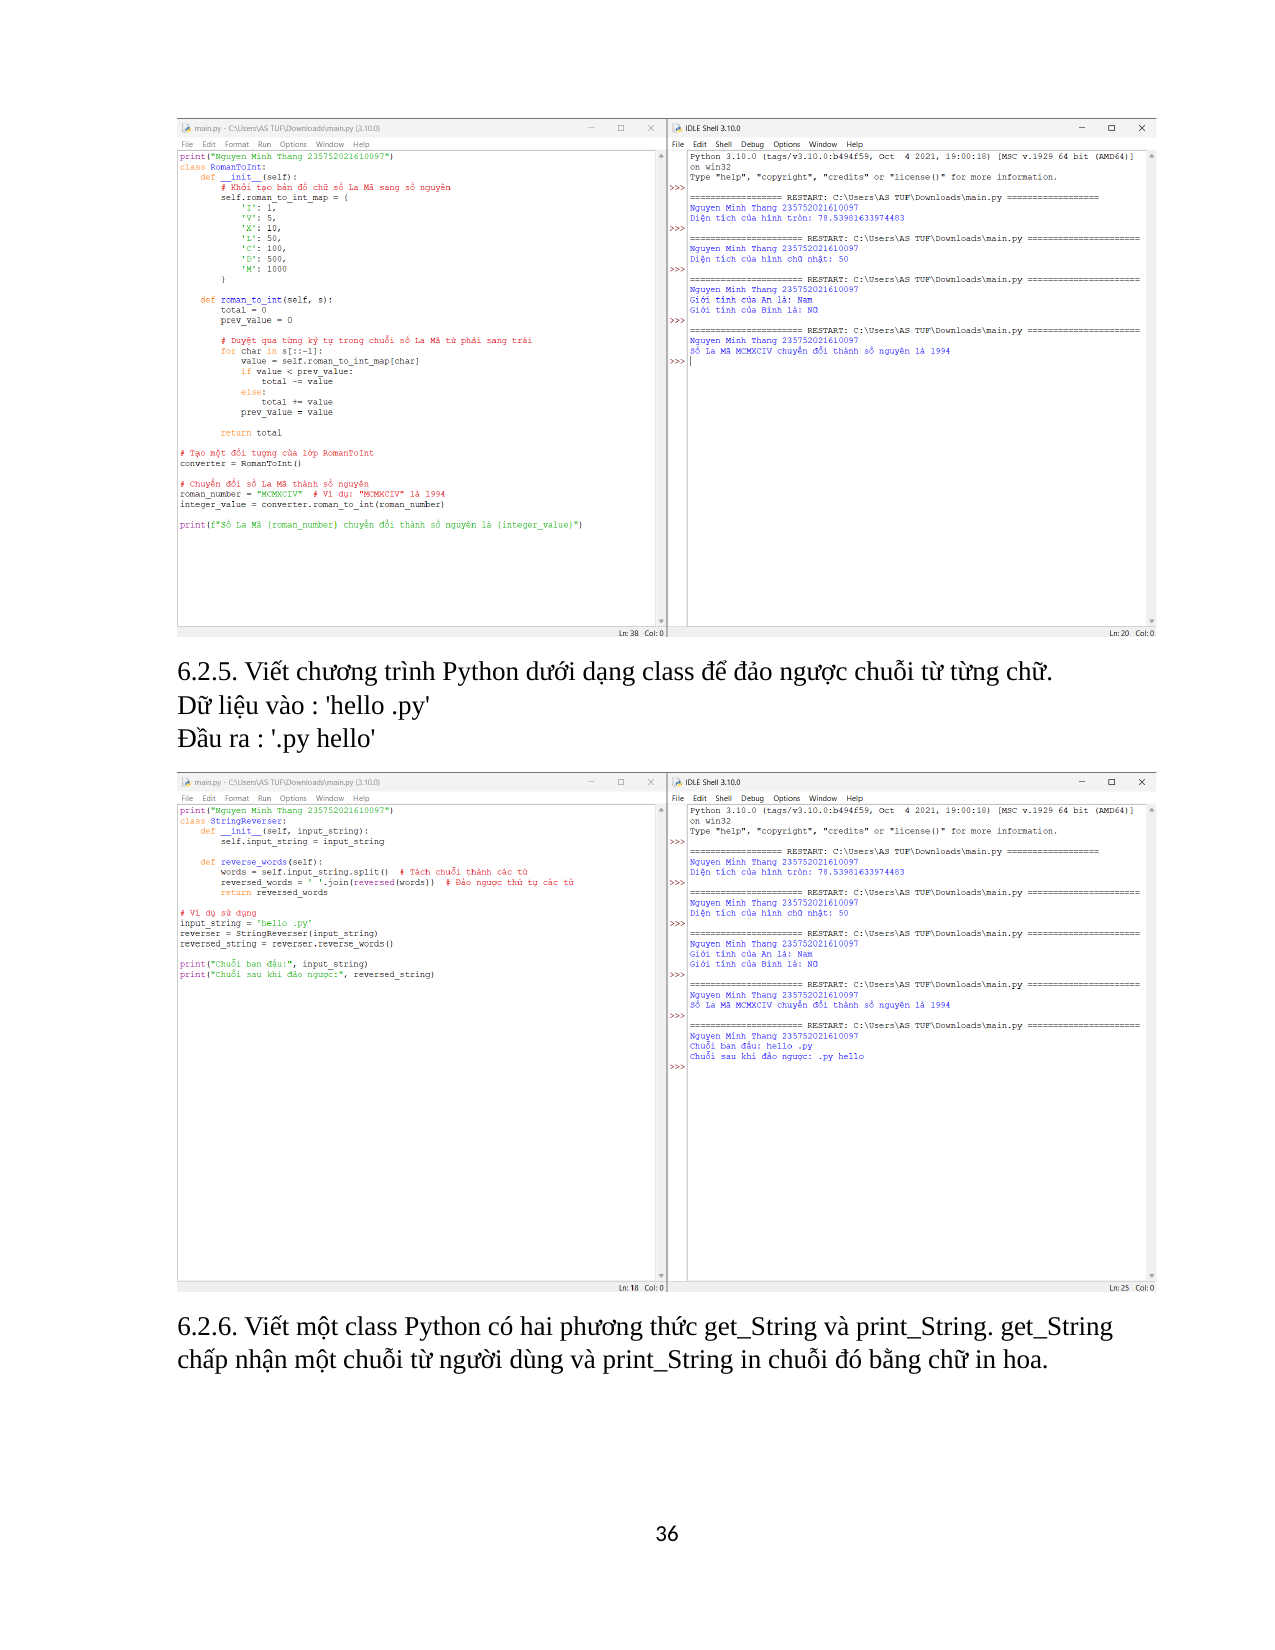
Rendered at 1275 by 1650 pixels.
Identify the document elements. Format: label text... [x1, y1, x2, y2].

text 6.2.5. Viết chương trình Python dưới dạng class để đảo ngược chuỗi từ từng chữ. Dữ liệu vào : 'hello .py' Đầu ra : '.py hello' [177, 655, 1156, 754]
picture [177, 772, 1157, 1292]
text 6.2.6. Viết một class Python có hai phương thức get_String và print_String. get_String chấp nhận một chuỗi từ người dùng và print_String in chuỗi đó bằng chữ in hoa. [177, 1310, 1156, 1375]
picture [177, 118, 1157, 637]
